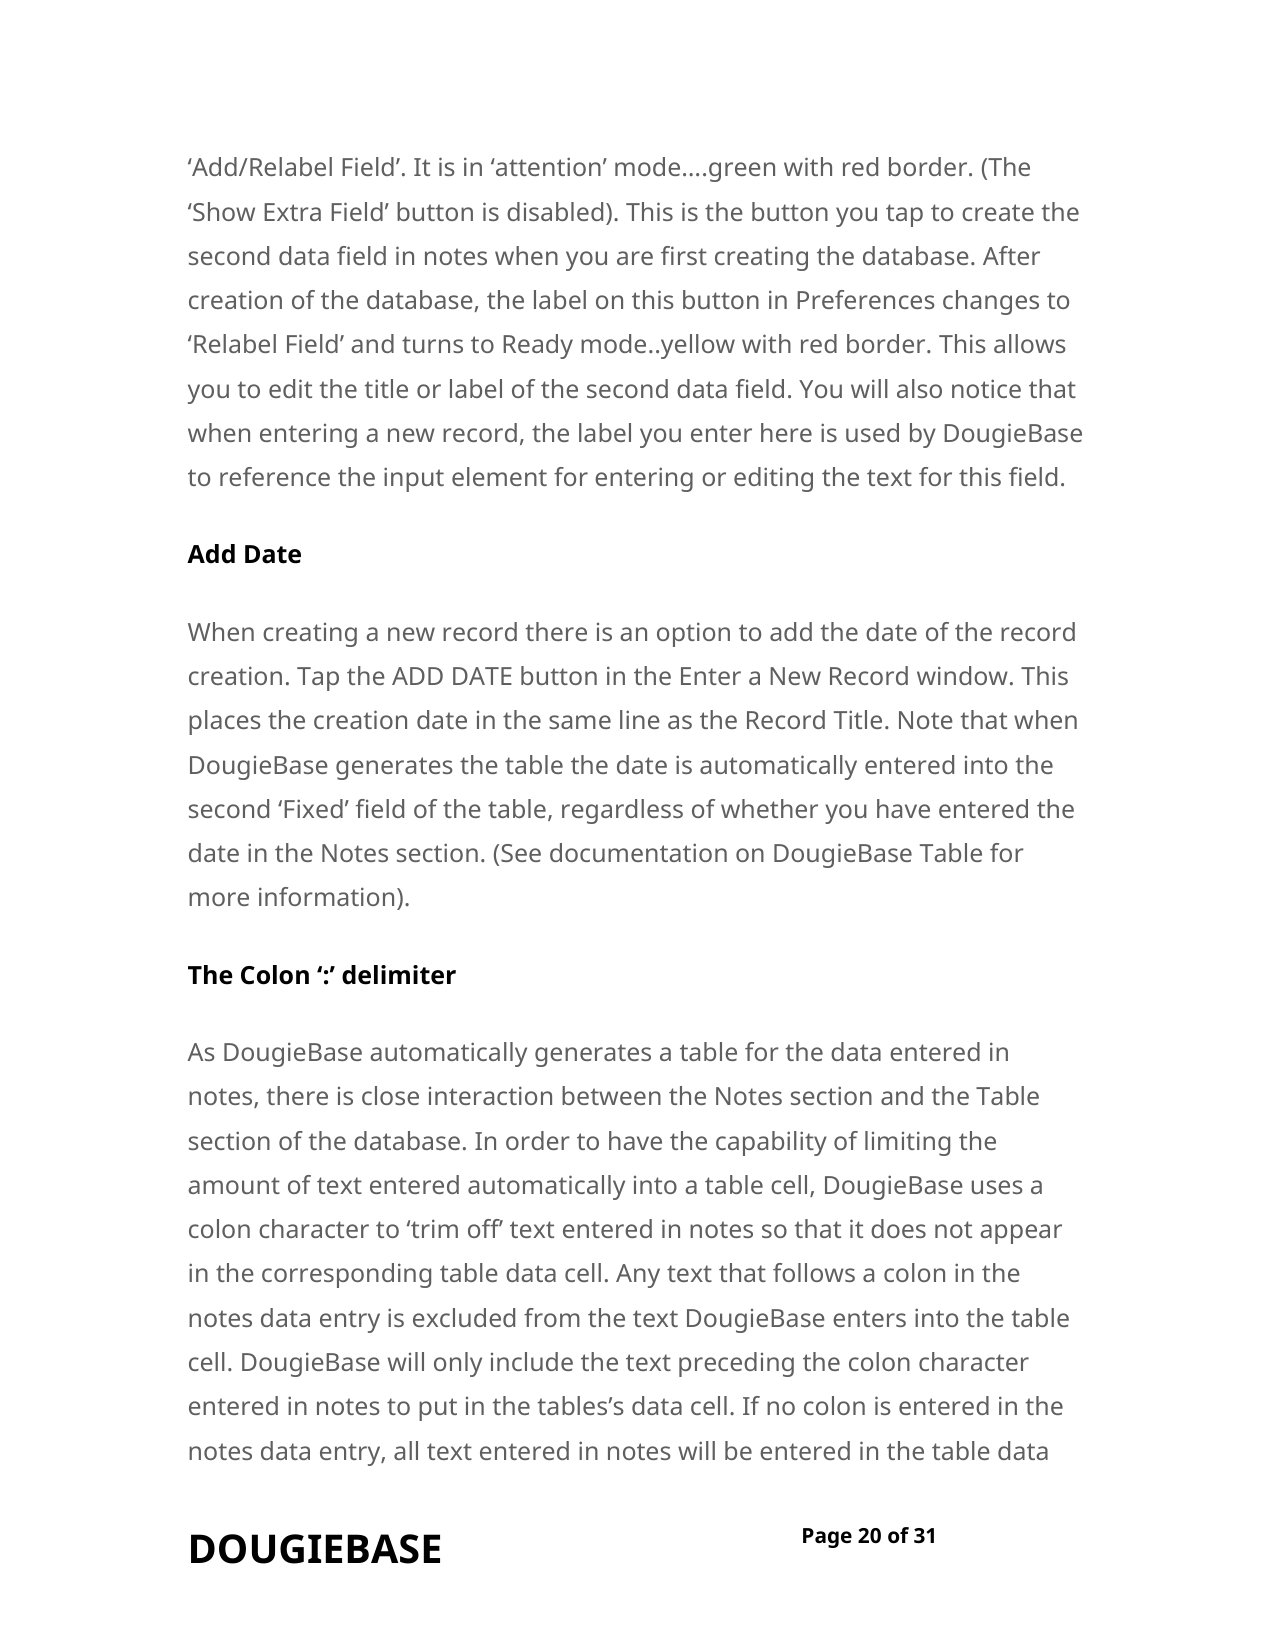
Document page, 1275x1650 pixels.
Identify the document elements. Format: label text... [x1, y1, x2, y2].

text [187, 150, 1087, 494]
subtitle The Colon ‘:’ delimiter [187, 957, 1087, 991]
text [187, 1035, 1087, 1467]
subtitle Add Date [187, 537, 1087, 571]
text When creating a new record there is an option to add the date of the record creation. Tap the ADD DATE button in the Enter a New Record window. This places the creation date in the same line as the Record Title. Note that when DougieBase generates the table the date is automatically entered into the second ‘Fixed’ field of the table, regardless of whether you have entered the date in the Notes section. (See documentation on DougieBase Table for more information). [187, 614, 1087, 914]
